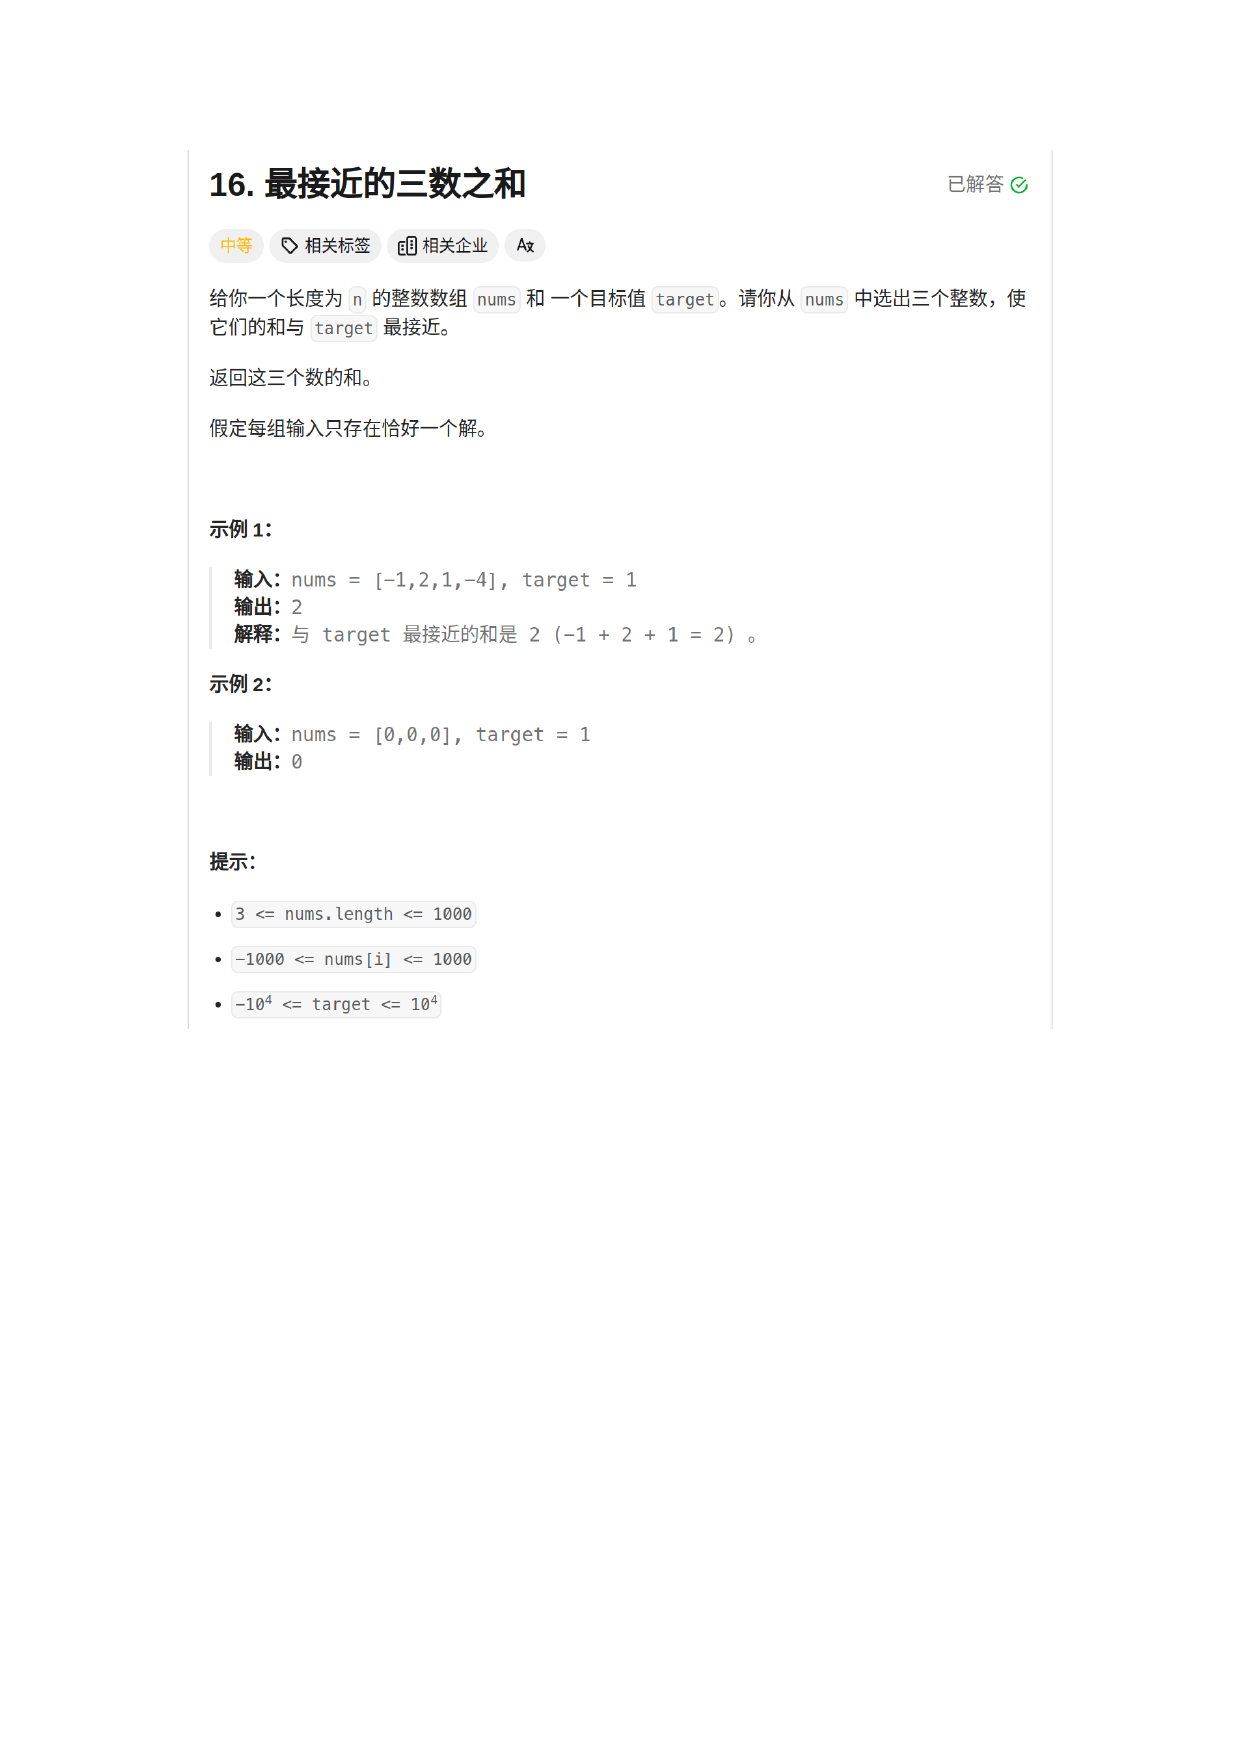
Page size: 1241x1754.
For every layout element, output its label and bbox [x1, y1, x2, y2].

picture [187, 150, 1053, 1029]
